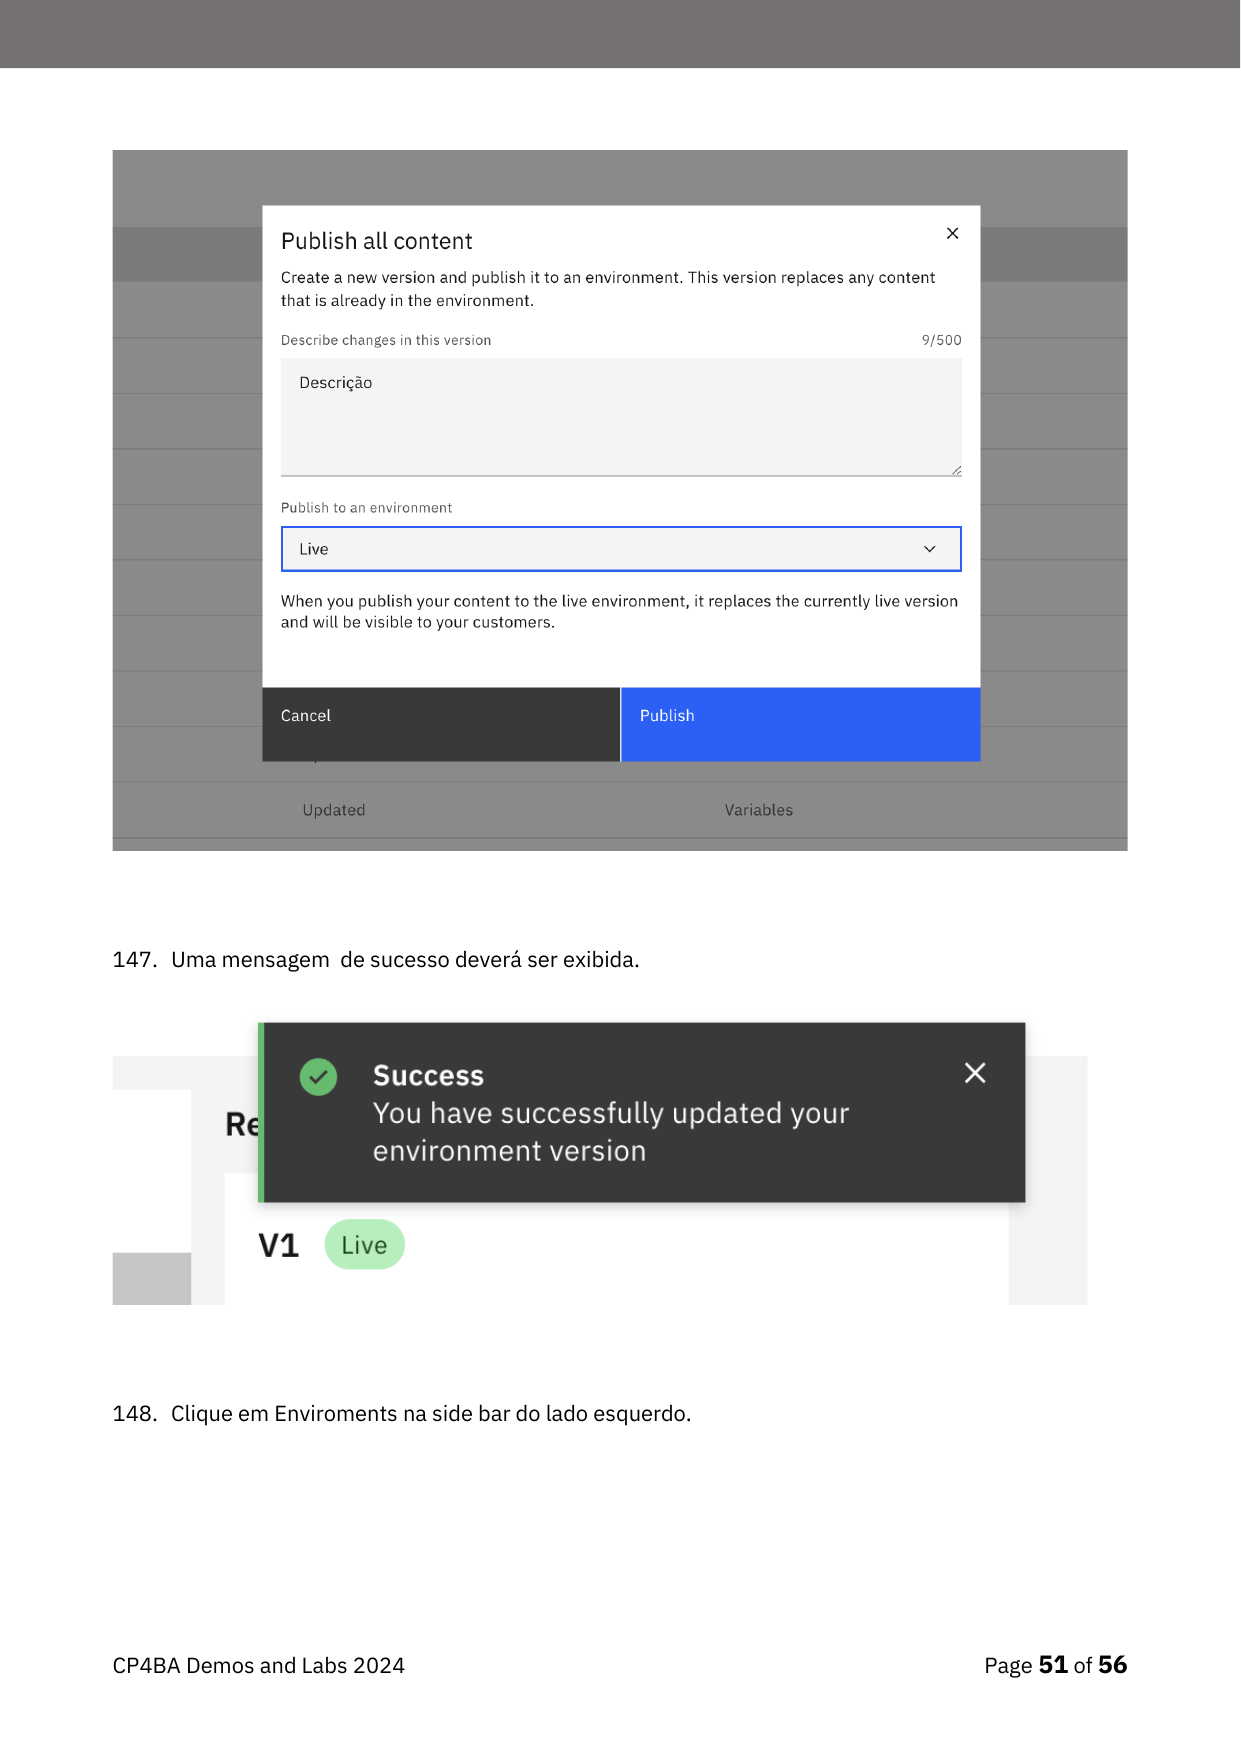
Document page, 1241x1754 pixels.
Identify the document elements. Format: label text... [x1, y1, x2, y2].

list Uma mensagem de sucesso deverá ser exibida. [112, 945, 1128, 973]
picture [112, 150, 1128, 851]
picture [112, 985, 1088, 1305]
list Clique em Enviroments na side bar do lado esquerdo. [112, 1399, 1128, 1427]
